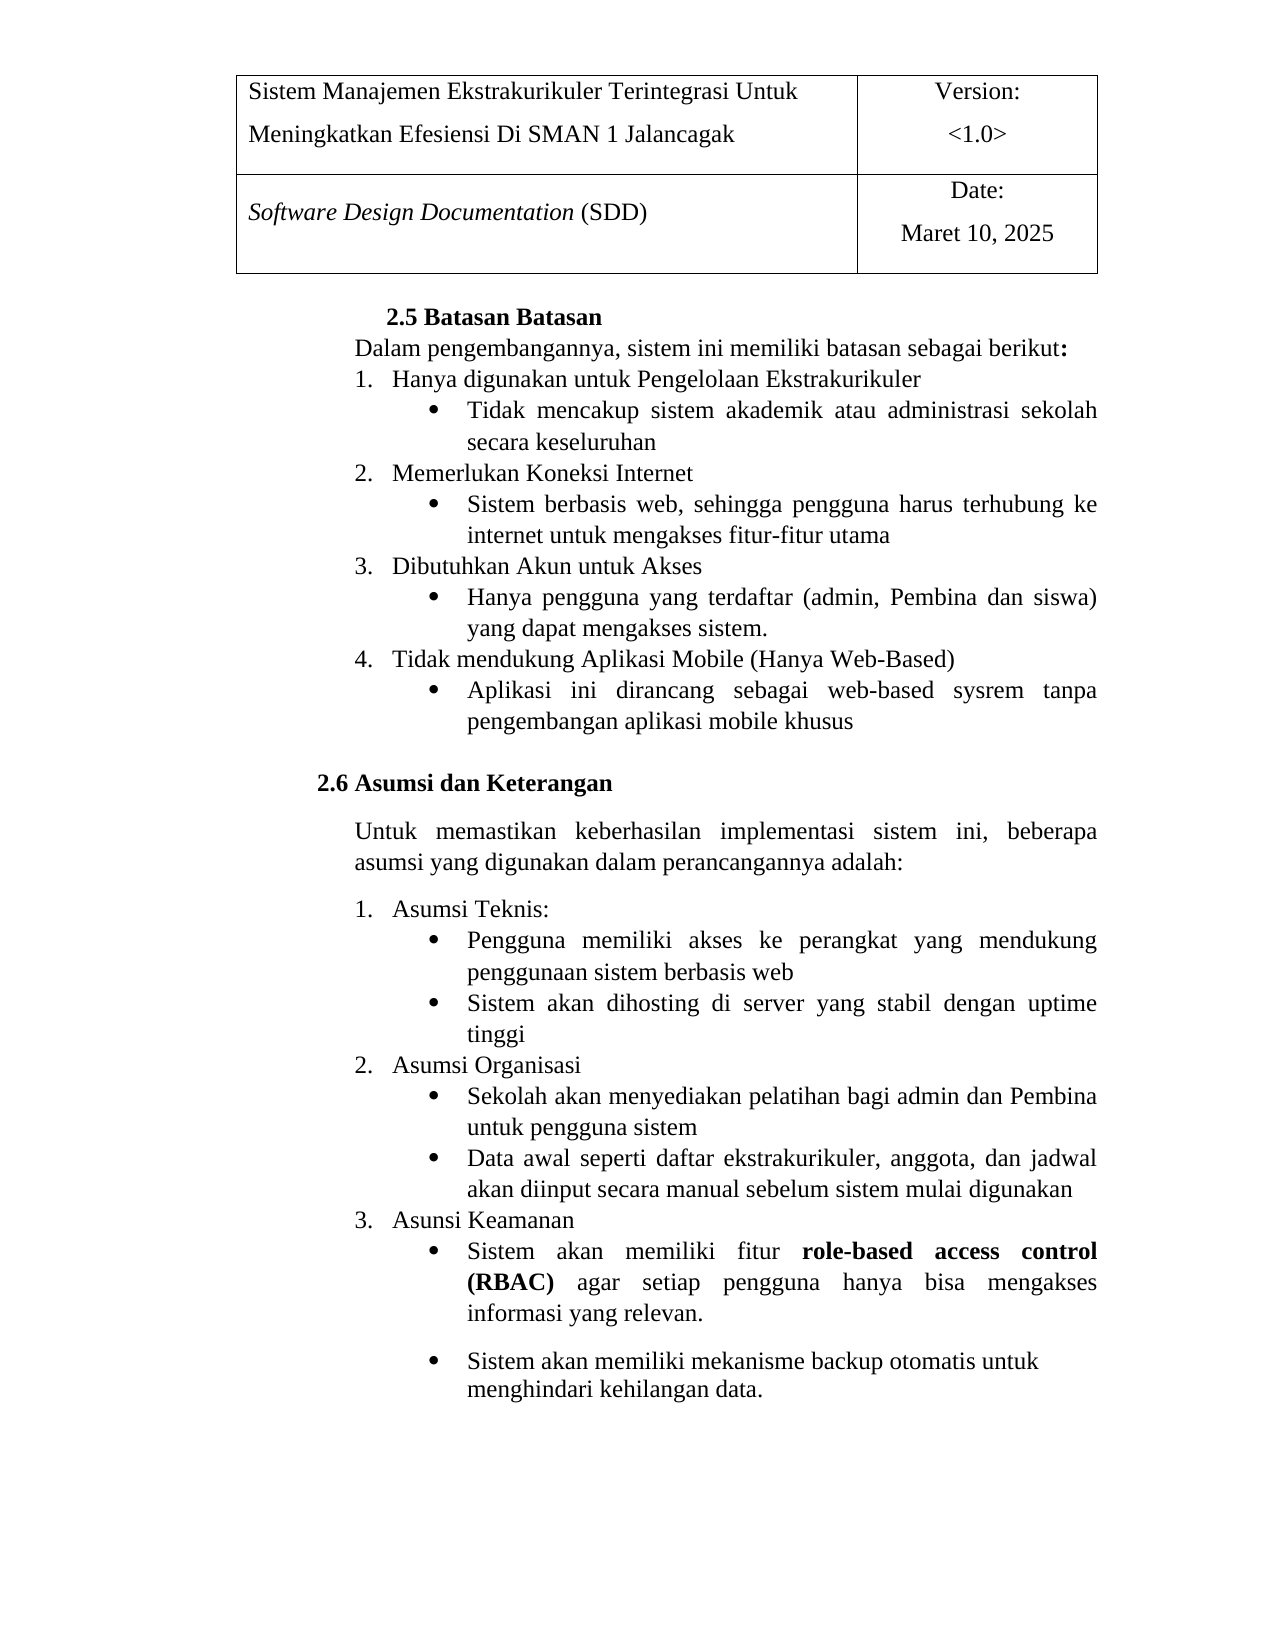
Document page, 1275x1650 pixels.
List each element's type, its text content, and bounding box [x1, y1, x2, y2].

list Aplikasi ini dirancang sebagai web-based sysrem tanpa pengembangan aplikasi mobile khusus [429, 675, 1098, 735]
list Asumsi Organisasi [354, 1050, 1098, 1078]
list Sistem akan memiliki mekanisme backup otomatis untuk menghindari kehilangan data. [429, 1346, 1098, 1403]
list Asumsi dan Keterangan [317, 768, 1098, 797]
text Untuk memastikan keberhasilan implementasi sistem ini, beberapa asumsi yang digunakan dalam perancangannya adalah: [354, 816, 1098, 876]
list Memerlukan Koneksi Internet [354, 458, 1098, 486]
list Hanya digunakan untuk Pengelolaan Ekstrakurikuler [354, 364, 1098, 393]
list Asumsi Teknis: [354, 894, 1098, 923]
list Tidak mencakup sistem akademik atau administrasi sekolah secara keseluruhan [429, 396, 1098, 455]
list Batasan Batasan [386, 302, 1098, 331]
list Sistem akan dihosting di server yang stabil dengan uptime tinggi [429, 988, 1098, 1047]
list Sistem akan memiliki fitur role-based access control (RBAC) agar setiap pengguna hanya bisa mengakses informasi yang relevan. [429, 1236, 1098, 1327]
list Hanya pengguna yang terdaftar (admin, Pembina dan siswa) yang dapat mengakses sistem. [429, 582, 1098, 642]
list Dalam pengembangannya, sistem ini memiliki batasan sebagai berikut: [354, 333, 1098, 362]
list Sekolah akan menyediakan pelatihan bagi admin dan Pembina untuk pengguna sistem [429, 1081, 1098, 1141]
list Tidak mendukung Aplikasi Mobile (Hanya Web-Based) [354, 644, 1098, 673]
list Data awal seperti daftar ekstrakurikuler, anggota, dan jadwal akan diinput secara manual sebelum sistem mulai digunakan [429, 1143, 1098, 1203]
list Asunsi Keamanan [354, 1205, 1098, 1234]
list Pengguna memiliki akses ke perangkat yang mendukung penggunaan sistem berbasis web [429, 926, 1098, 985]
list Dibutuhkan Akun untuk Akses [354, 551, 1098, 579]
list Sistem berbasis web, sehingga pengguna harus terhubung ke internet untuk mengakses fitur-fitur utama [429, 489, 1098, 548]
